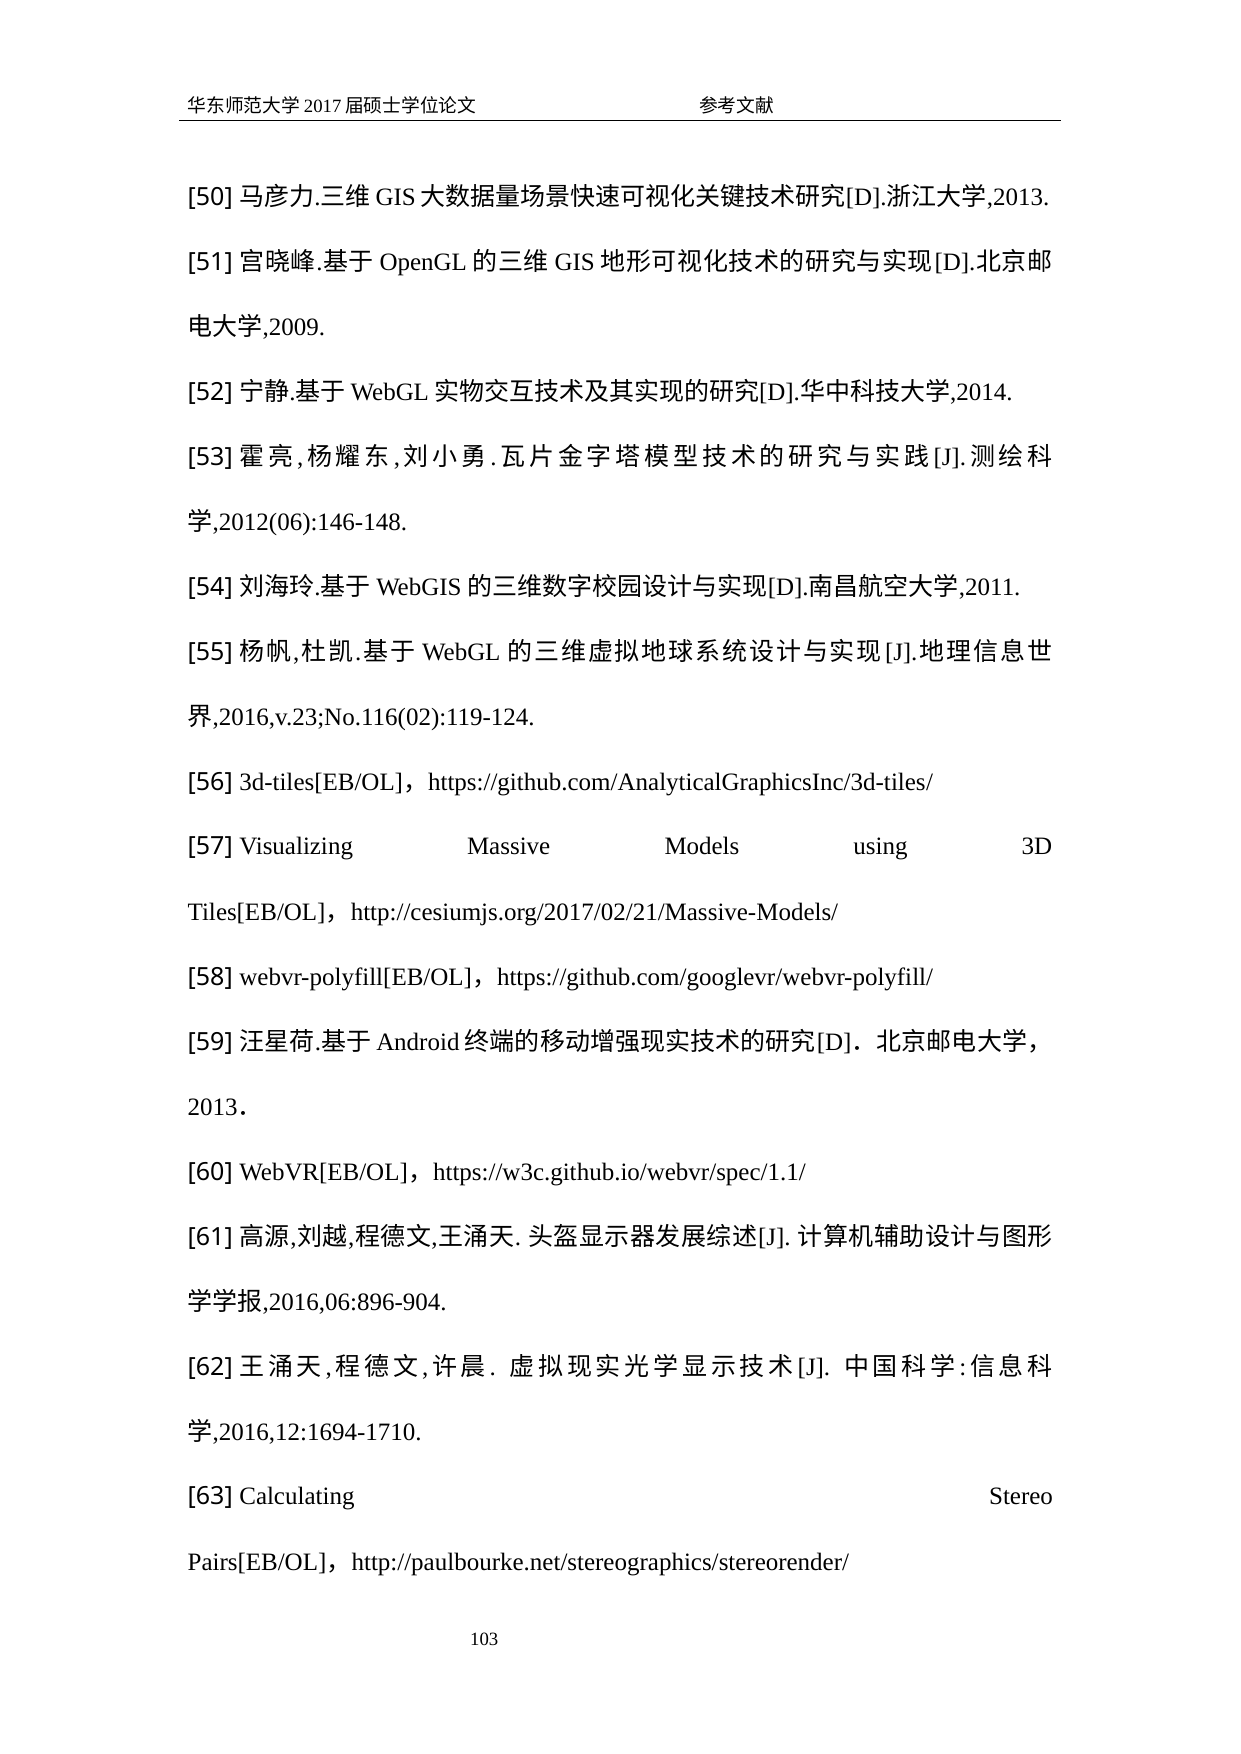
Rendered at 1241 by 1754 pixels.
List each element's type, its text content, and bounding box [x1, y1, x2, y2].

list 宫晓峰.基于OpenGL的三维GIS地形可视化技术的研究与实现[D].北京邮电大学,2009. [187, 227, 1053, 357]
list 王涌天,程德文,许晨. 虚拟现实光学显示技术[J]. 中国科学:信息科学,2016,12:1694-1710. [187, 1332, 1053, 1462]
list webvr-polyfill[EB/OL]，https://github.com/googlevr/webvr-polyfill/ [187, 942, 1053, 1007]
list WebVR[EB/OL]，https://w3c.github.io/webvr/spec/1.1/ [187, 1137, 1053, 1202]
list 高源,刘越,程德文,王涌天. 头盔显示器发展综述[J]. 计算机辅助设计与图形学学报,2016,06:896-904. [187, 1202, 1053, 1332]
list 汪星荷.基于Android终端的移动增强现实技术的研究[D]．北京邮电大学，2013． [187, 1007, 1053, 1137]
list 3d-tiles[EB/OL]，https://github.com/AnalyticalGraphicsInc/3d-tiles/ [187, 747, 1053, 812]
list 宁静.基于WebGL实物交互技术及其实现的研究[D].华中科技大学,2014. [187, 357, 1053, 422]
list Visualizing Massive Models using 3D Tiles[EB/OL]，http://cesiumjs.org/2017/02/21/Massive-Models/ [187, 812, 1053, 942]
list 霍亮,杨耀东,刘小勇.瓦片金字塔模型技术的研究与实践[J].测绘科学,2012(06):146-148. [187, 422, 1053, 552]
list 杨帆,杜凯.基于WebGL的三维虚拟地球系统设计与实现[J].地理信息世界,2016,v.23;No.116(02):119-124. [187, 617, 1053, 747]
list 刘海玲.基于 WebGIS 的三维数字校园设计与实现[D].南昌航空大学,2011. [187, 552, 1053, 617]
list 马彦力.三维GIS大数据量场景快速可视化关键技术研究[D].浙江大学,2013. [187, 162, 1053, 227]
list Calculating Stereo Pairs[EB/OL]，http://paulbourke.net/stereographics/stereorender/ [187, 1462, 1053, 1592]
